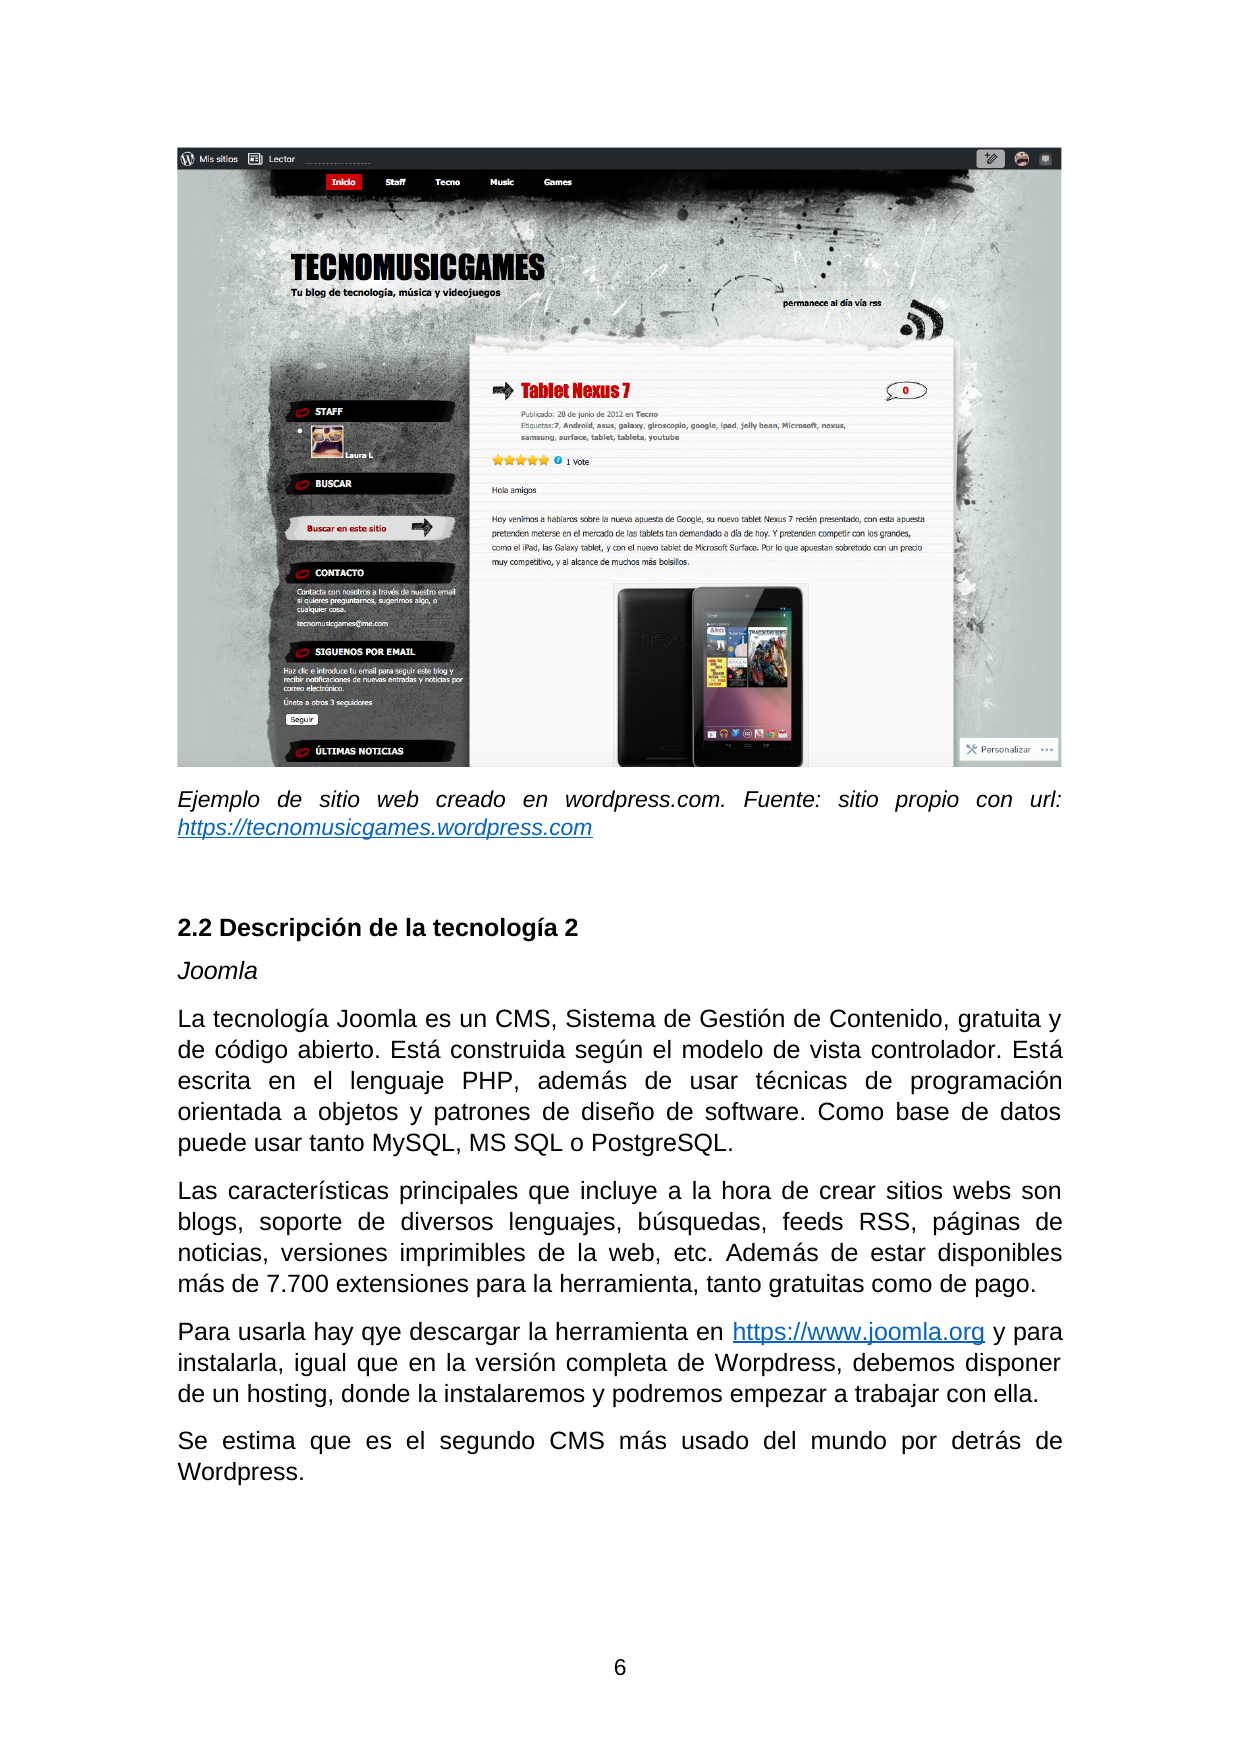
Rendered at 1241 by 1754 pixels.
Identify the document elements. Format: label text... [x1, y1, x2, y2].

text Ejemplo de sitio web creado en wordpress.com. Fuente: sitio propio con url: https://tecnomusicgames.wordpress.com [177, 786, 1063, 840]
text Joomla [177, 956, 1063, 985]
text Se estima que es el segundo CMS más usado del mundo por detrás de Wordpress. [177, 1426, 1063, 1486]
text La tecnología Joomla es un CMS, Sistema de Gestión de Contenido, gratuita y de código abierto. Está construida según el modelo de vista controlador. Está escrita en el lenguaje PHP, además de usar técnicas de programación orientada a objetos y patrones de diseño de software. Como base de datos puede usar tanto MySQL, MS SQL o PostgreSQL. [177, 1004, 1063, 1157]
text Para usarla hay qye descargar la herramienta en https://www.joomla.org y para instalarla, igual que en la versión completa de Worpdress, debemos disponer de un hosting, donde la instalaremos y podremos empezar a trabajar con ella. [177, 1316, 1063, 1407]
text Las características principales que incluye a la hora de crear sitios webs son blogs, soporte de diversos lenguajes, búsquedas, feeds RSS, páginas de noticias, versiones imprimibles de la web, etc. Además de estar disponibles más de 7.700 extensiones para la herramienta, tanto gratuitas como de pago. [177, 1176, 1063, 1297]
subtitle 2.2 Descripción de la tecnología 2 [177, 912, 1063, 941]
picture [177, 147, 1062, 767]
